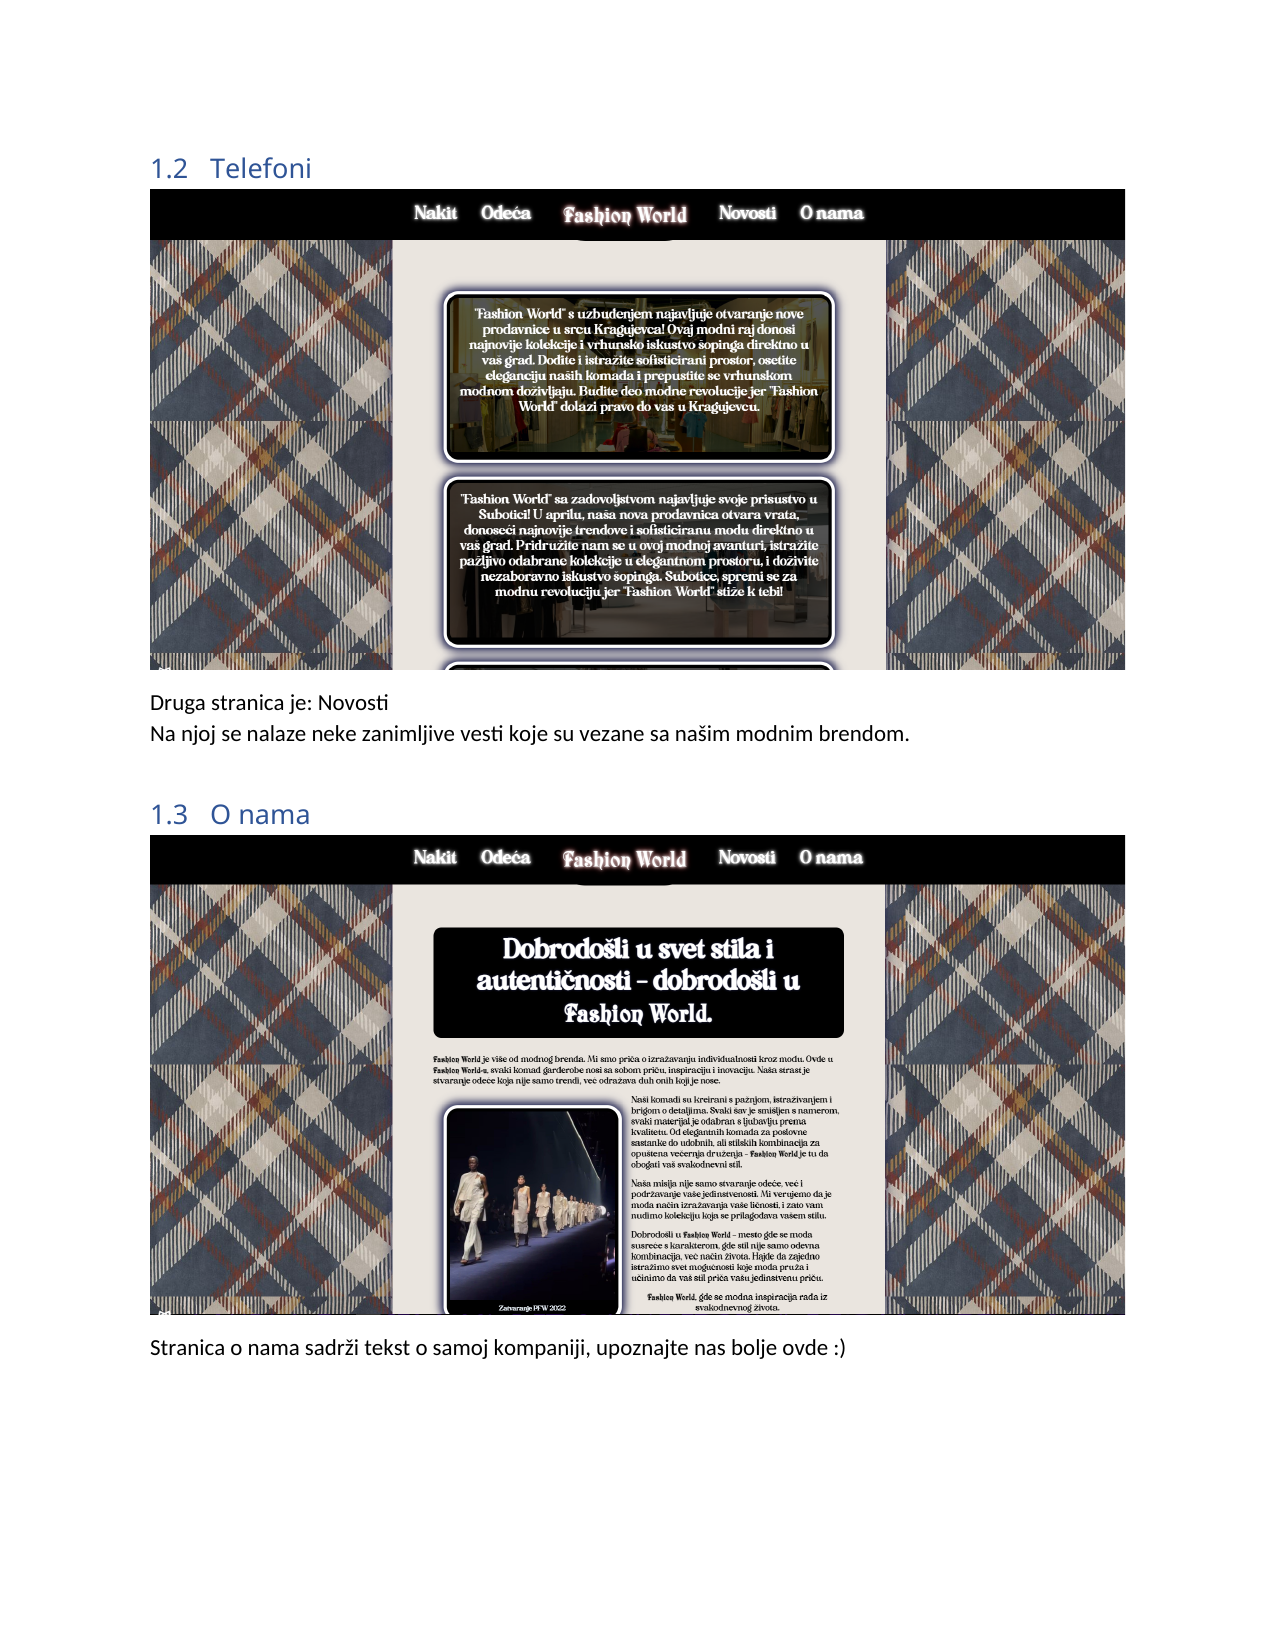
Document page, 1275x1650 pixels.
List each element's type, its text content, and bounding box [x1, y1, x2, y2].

picture [150, 835, 1125, 1315]
subtitle Telefoni [150, 150, 1125, 187]
text Stranica o nama sadrži tekst o samoj kompaniji, upoznajte nas bolje ovde :) [150, 1333, 1125, 1362]
text Druga stranica je: Novosti Na njoj se nalaze neke zanimljive vesti koje su vezane sa našim modnim brendom. [150, 688, 1125, 777]
subtitle O nama [150, 796, 1125, 833]
picture [150, 189, 1125, 670]
